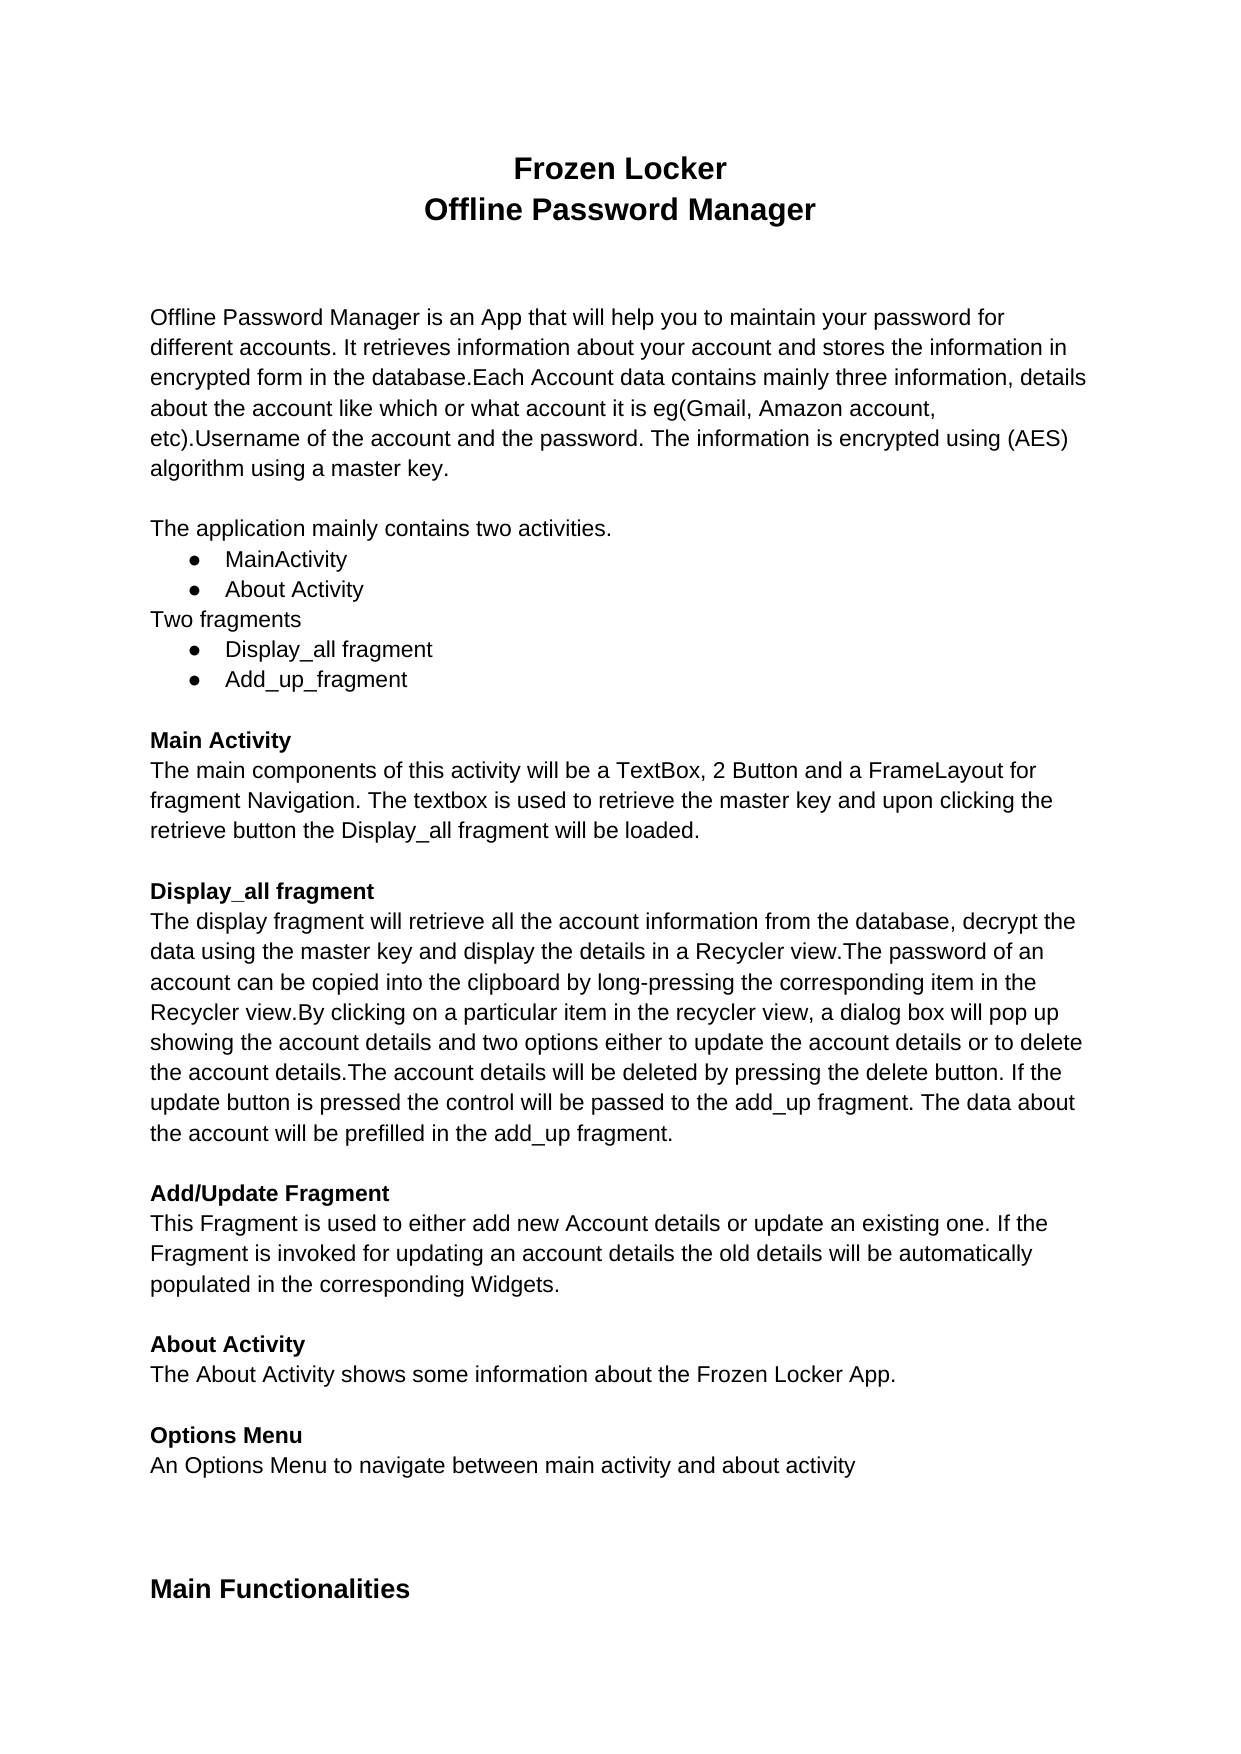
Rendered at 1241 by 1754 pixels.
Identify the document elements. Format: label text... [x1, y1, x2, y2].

list Display_all fragment [187, 636, 1090, 663]
text This Fragment is used to either add new Account details or update an existing one. If the Fragment is invoked for updating an account details the old details will be automatically populated in the corresponding Widgets. [150, 1210, 1090, 1297]
text Frozen Locker [150, 150, 1090, 186]
text Two fragments [150, 606, 1090, 632]
text Add/Update Fragment [150, 1180, 1090, 1206]
text The About Activity shows some information about the Frozen Locker App. [150, 1361, 1090, 1388]
list About Activity [187, 576, 1090, 602]
text An Options Menu to navigate between main activity and about activity [150, 1452, 1090, 1478]
text Main Activity [150, 727, 1090, 753]
text The display fragment will retrieve all the account information from the database, decrypt the data using the master key and display the details in a Recycler view.The password of an account can be copied into the clipboard by long-pressing the corresponding item in the Recycler view.By clicking on a particular item in the recycler view, a dialog box will pop up showing the account details and two options either to update the account details or to delete the account details.The account details will be deleted by pressing the delete button. If the update button is pressed the control will be passed to the add_up fragment. The data about the account will be prefilled in the add_up fragment. [150, 908, 1090, 1146]
text The main components of this activity will be a TextBox, 2 Button and a FrameLayout for fragment Navigation. The textbox is used to retrieve the master key and upon clicking the retrieve button the Display_all fragment will be loaded. [150, 757, 1090, 844]
text Offline Password Manager [150, 191, 1090, 227]
text Display_all fragment [150, 878, 1090, 904]
list Add_up_fragment [187, 666, 1090, 693]
text Offline Password Manager is an App that will help you to maintain your password for different accounts. It retrieves information about your account and stores the information in encrypted form in the database.Each Account data contains mainly three information, details about the account like which or what account it is eg(Gmail, Amazon account, etc).Username of the account and the password. The information is encrypted using (AES) algorithm using a master key. [150, 304, 1090, 481]
text About Activity [150, 1331, 1090, 1357]
text Main Functionalities [150, 1573, 1090, 1604]
text The application mainly contains two activities. [150, 515, 1090, 542]
list MainActivity [187, 546, 1090, 572]
text Options Menu [150, 1422, 1090, 1448]
